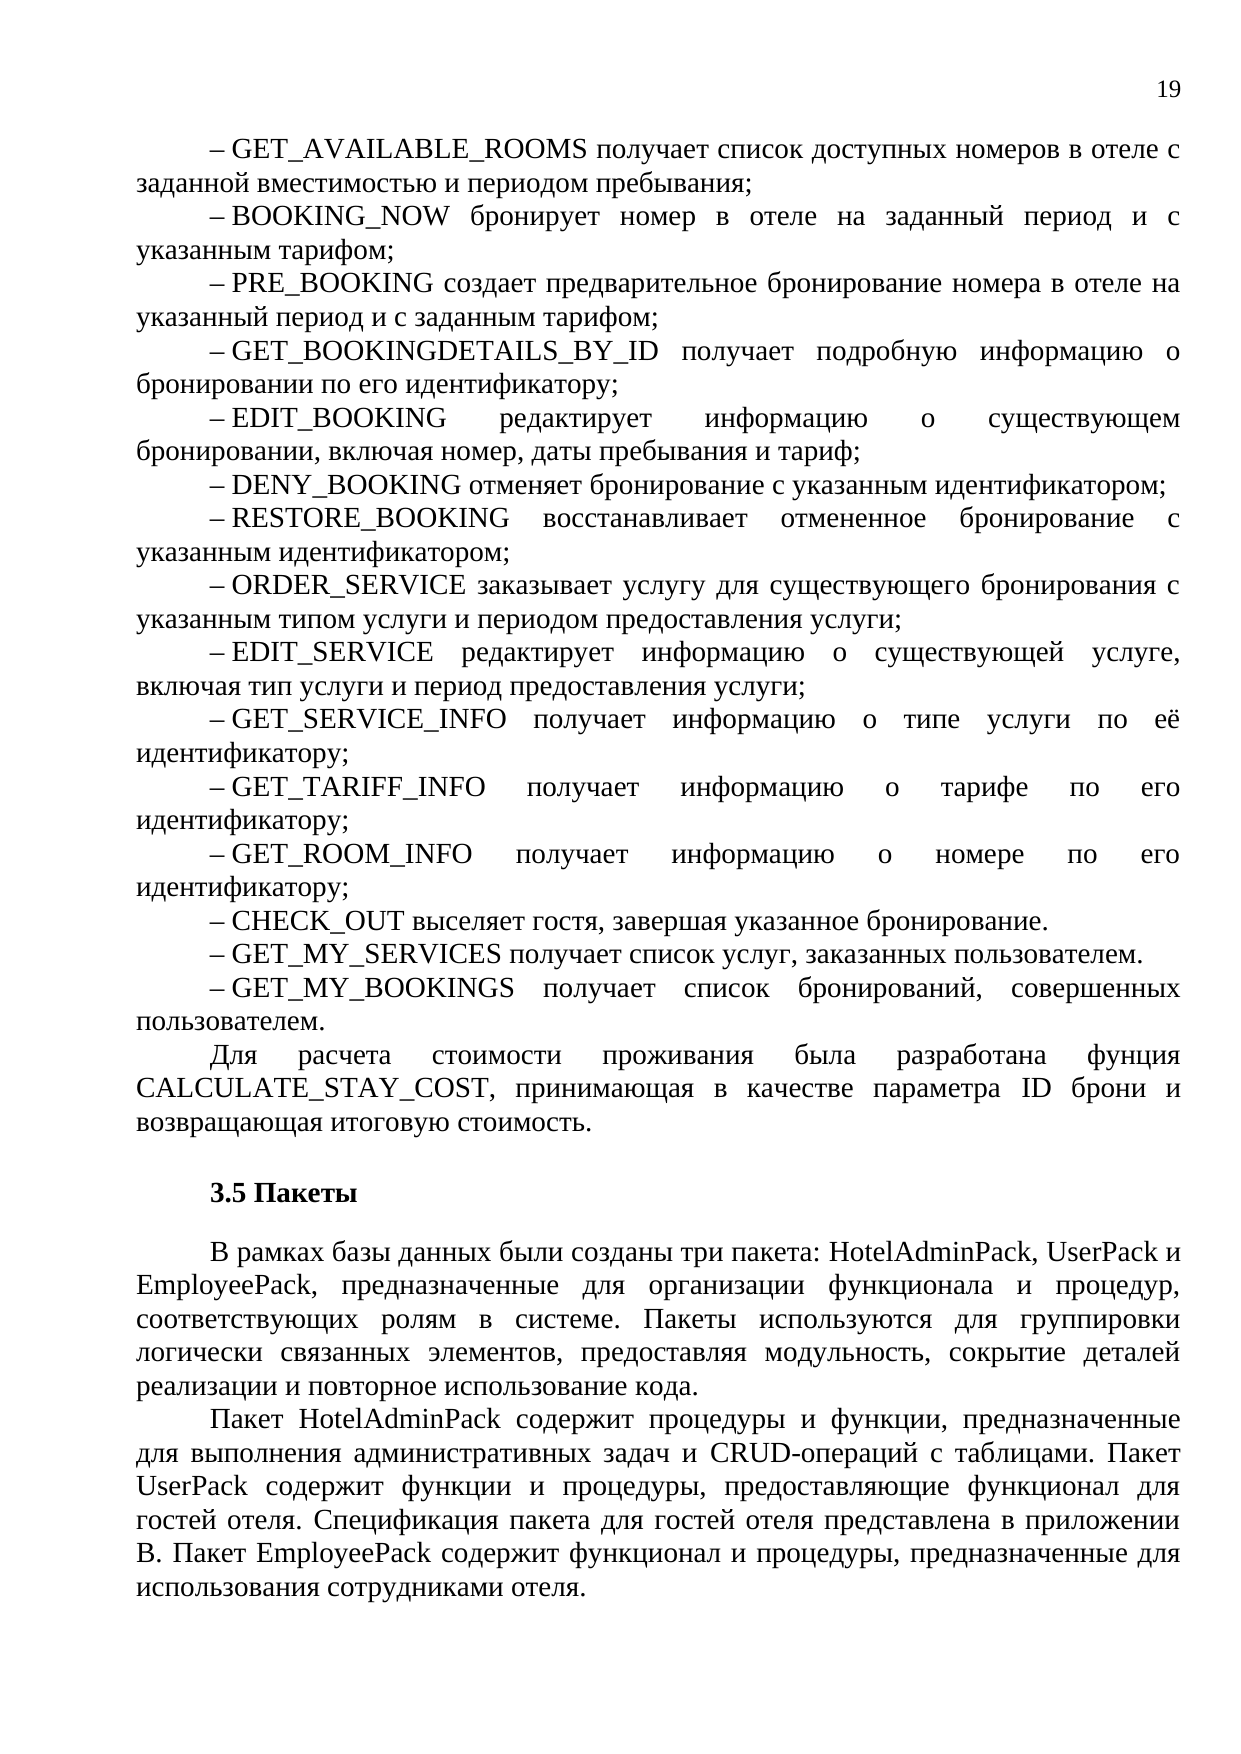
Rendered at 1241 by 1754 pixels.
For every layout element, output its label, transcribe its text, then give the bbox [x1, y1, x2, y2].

list EDIT_BOOKING редактирует информацию о существующем бронировании, включая номер, даты пребывания и тариф; [136, 400, 1181, 467]
list CHECK_OUT выселяет гостя, завершая указанное бронирование. [136, 903, 1181, 936]
list GET_ROOM_INFO получает информацию о номере по его идентификатору; [136, 836, 1181, 903]
list DENY_BOOKING отменяет бронирование с указанным идентификатором; [136, 467, 1181, 500]
list GET_MY_SERVICES получает список услуг, заказанных пользователем. [136, 936, 1181, 970]
list GET_AVAILABLE_ROOMS получает список доступных номеров в отеле с заданной вместимостью и периодом пребывания; [136, 131, 1181, 198]
list PRE_BOOKING создает предварительное бронирование номера в отеле на указанный период и с заданным тарифом; [136, 266, 1181, 333]
text Пакет HotelAdminPack содержит процедуры и функции, предназначенные для выполнения административных задач и CRUD-операций с таблицами. Пакет UserPack содержит функции и процедуры, предоставляющие функционал для гостей отеля. Спецификация пакета для гостей отеля представлена в приложении В. Пакет EmployeePack содержит функционал и процедуры, предназначенные для использования сотрудниками отеля. [136, 1401, 1181, 1603]
list EDIT_SERVICE редактирует информацию о существующей услуге, включая тип услуги и период предоставления услуги; [136, 634, 1181, 702]
list RESTORE_BOOKING восстанавливает отмененное бронирование с указанным идентификатором; [136, 500, 1181, 567]
list GET_MY_BOOKINGS получает список бронирований, совершенных пользователем. [136, 970, 1181, 1037]
text В рамках базы данных были созданы три пакета: HotelAdminPack, UserPack и EmployeePack, предназначенные для организации функционала и процедур, соответствующих ролям в системе. Пакеты используются для группировки логически связанных элементов, предоставляя модульность, сокрытие деталей реализации и повторное использование кода. [136, 1234, 1181, 1401]
list GET_TARIFF_INFO получает информацию о тарифе по его идентификатору; [136, 769, 1181, 836]
list GET_BOOKINGDETAILS_BY_ID получает подробную информацию о бронировании по его идентификатору; [136, 333, 1181, 400]
list ORDER_SERVICE заказывает услугу для существующего бронирования с указанным типом услуги и периодом предоставления услуги; [136, 567, 1181, 634]
text 3.5 Пакеты [136, 1175, 1181, 1209]
text Для расчета стоимости проживания была разработана фунция CALCULATE_STAY_COST, принимающая в качестве параметра ID брони и возвращающая итоговую стоимость. [136, 1037, 1181, 1138]
list GET_SERVICE_INFO получает информацию о типе услуги по её идентификатору; [136, 702, 1181, 769]
list BOOKING_NOW бронирует номер в отеле на заданный период и с указанным тарифом; [136, 198, 1181, 266]
